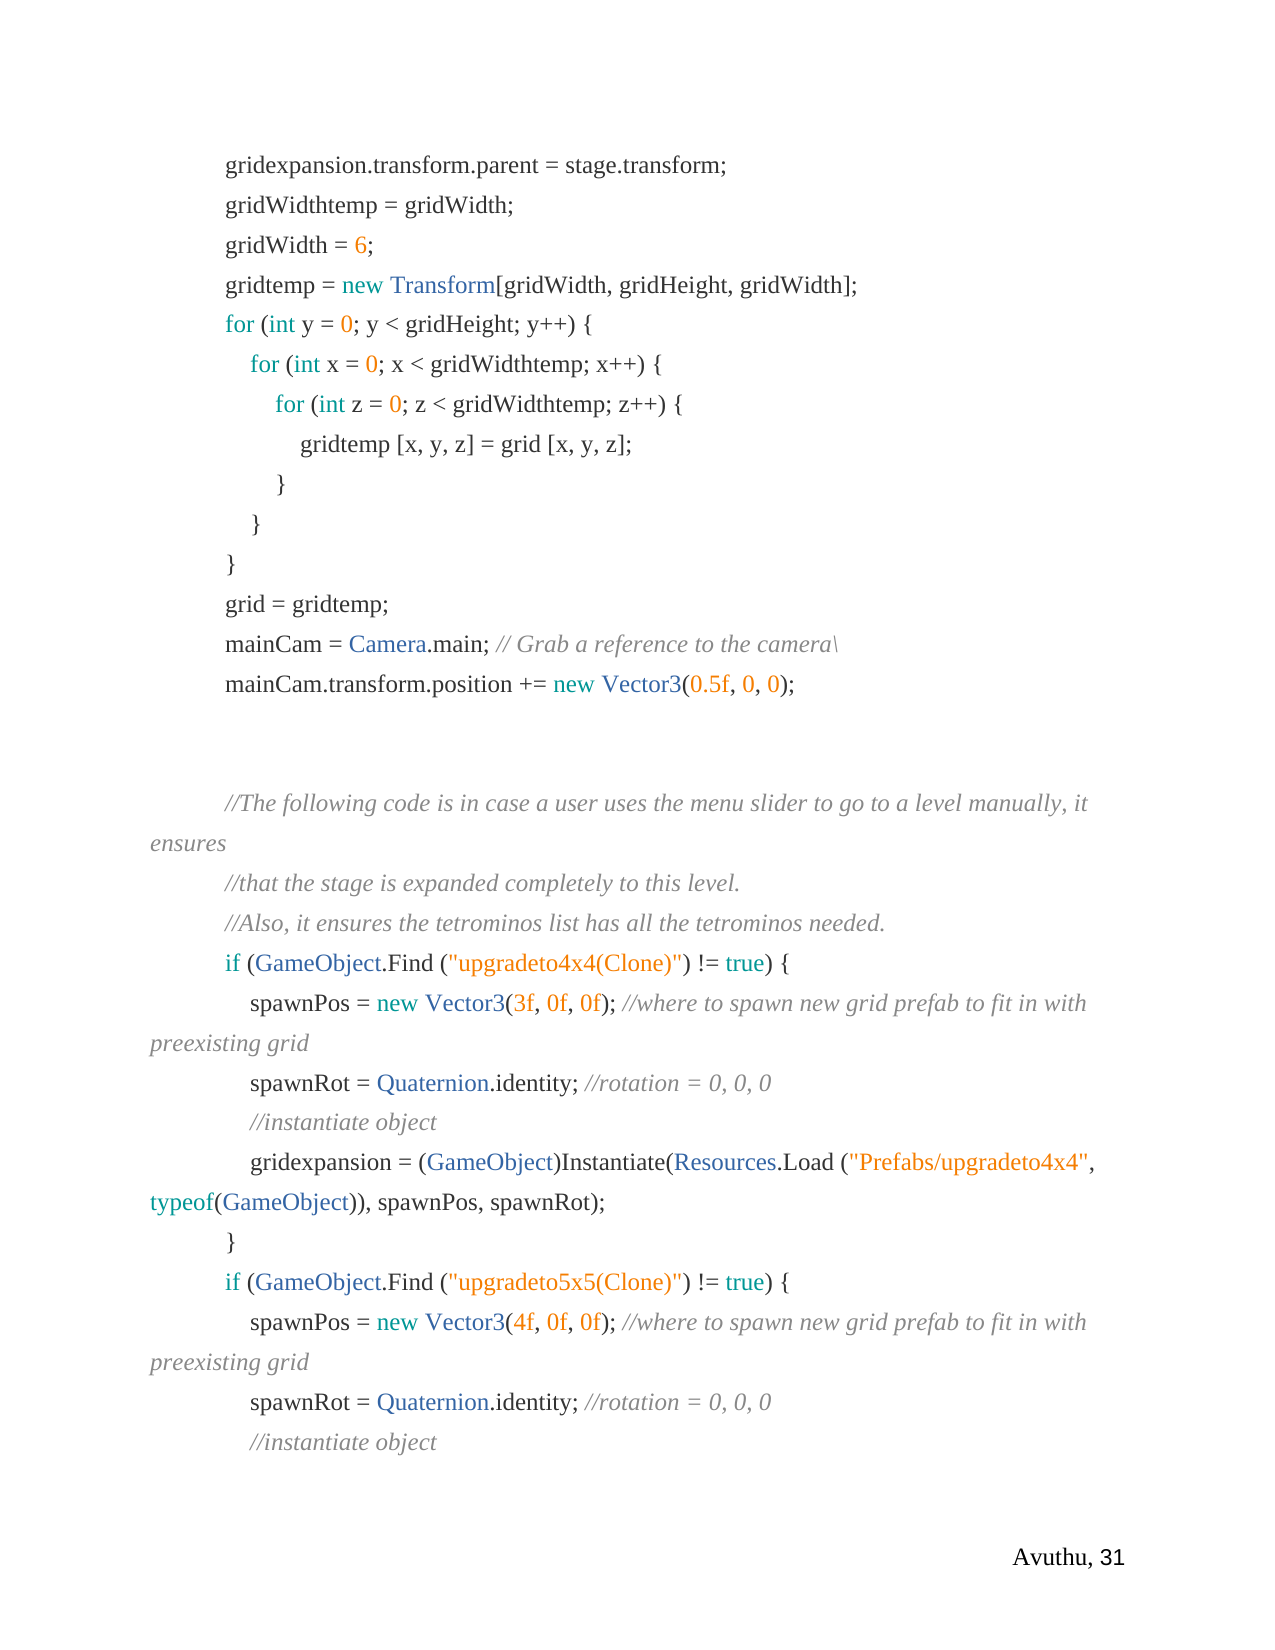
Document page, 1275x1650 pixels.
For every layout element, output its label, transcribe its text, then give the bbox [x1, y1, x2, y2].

text gridWidth = 6; [150, 230, 1125, 258]
text spawnRot = Quaternion.identity; //rotation = 0, 0, 0 [150, 1068, 1125, 1096]
text for (int y = 0; y < gridHeight; y++) { [150, 309, 1125, 338]
text //that the stage is expanded completely to this level. [150, 868, 1125, 897]
text mainCam = Camera.main; // Grab a reference to the camera\ [150, 629, 1125, 657]
text gridtemp [x, y, z] = grid [x, y, z]; [150, 429, 1125, 458]
text if (GameObject.Find ("upgradeto4x4(Clone)") != true) { [150, 948, 1125, 977]
text gridexpansion.transform.parent = stage.transform; [150, 150, 1125, 179]
text } [150, 1227, 1125, 1256]
text if (GameObject.Find ("upgradeto5x5(Clone)") != true) { [150, 1267, 1125, 1296]
text //instantiate object [150, 1107, 1125, 1136]
text gridWidthtemp = gridWidth; [150, 190, 1125, 219]
text //instantiate object [150, 1427, 1125, 1455]
text mainCam.transform.position += new Vector3(0.5f, 0, 0); [150, 669, 1125, 697]
text //The following code is in case a user uses the menu slider to go to a level manually, it ensures [150, 788, 1125, 857]
text spawnRot = Quaternion.identity; //rotation = 0, 0, 0 [150, 1387, 1125, 1416]
text //Also, it ensures the tetrominos list has all the tetrominos needed. [150, 908, 1125, 937]
text spawnPos = new Vector3(3f, 0f, 0f); //where to spawn new grid prefab to fit in with preexisting grid [150, 988, 1125, 1056]
text for (int x = 0; x < gridWidthtemp; x++) { [150, 349, 1125, 378]
text for (int z = 0; z < gridWidthtemp; z++) { [150, 389, 1125, 418]
text } [150, 469, 1125, 498]
text gridexpansion = (GameObject)Instantiate(Resources.Load ("Prefabs/upgradeto4x4", typeof(GameObject)), spawnPos, spawnRot); [150, 1147, 1125, 1216]
text } [150, 509, 1125, 538]
text spawnPos = new Vector3(4f, 0f, 0f); //where to spawn new grid prefab to fit in with preexisting grid [150, 1307, 1125, 1376]
text grid = gridtemp; [150, 589, 1125, 618]
text gridtemp = new Transform[gridWidth, gridHeight, gridWidth]; [150, 270, 1125, 298]
text } [150, 549, 1125, 578]
